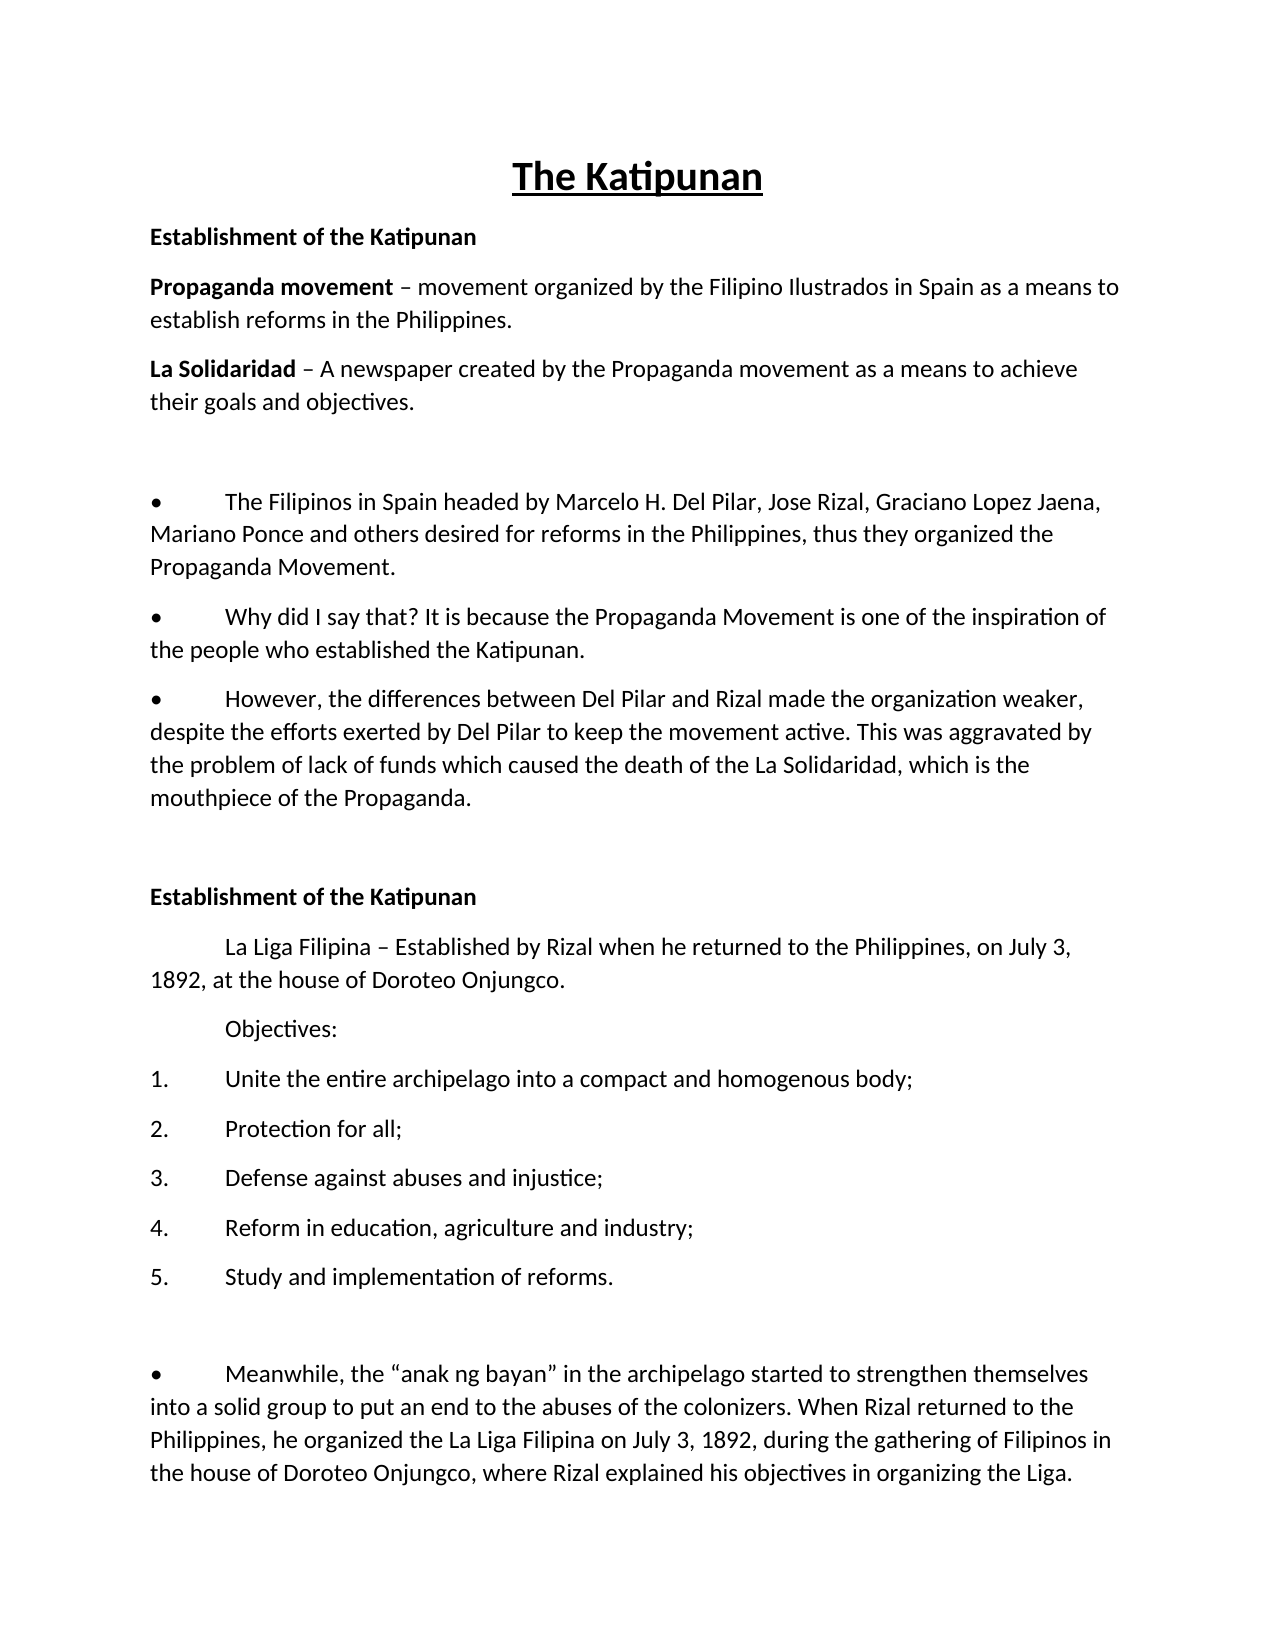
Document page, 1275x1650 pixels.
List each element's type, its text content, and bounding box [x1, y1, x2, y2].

text Establishment of the Katipunan [150, 882, 1125, 912]
text 3. Defense against abuses and injustice; [150, 1162, 1125, 1193]
text La Liga Filipina – Established by Rizal when he returned to the Philippines, on July 3, 1892, at the house of Doroteo Onjungco. [150, 931, 1125, 994]
text 4. Reform in education, agriculture and industry; [150, 1212, 1125, 1242]
text • However, the differences between Del Pilar and Rizal made the organization weaker, despite the efforts exerted by Del Pilar to keep the movement active. This was aggravated by the problem of lack of funds which caused the death of the La Solidaridad, which is the mouthpiece of the Propaganda. [150, 684, 1125, 813]
text • The Filipinos in Spain headed by Marcelo H. Del Pilar, Jose Rizal, Graciano Lopez Jaena, Mariano Ponce and others desired for reforms in the Philippines, thus they organized the Propaganda Movement. [150, 486, 1125, 582]
text • Why did I say that? It is because the Propaganda Movement is one of the inspiration of the people who established the Katipunan. [150, 601, 1125, 664]
text The Katipunan [150, 150, 1125, 201]
text 1. Unite the entire archipelago into a compact and homogenous body; [150, 1063, 1125, 1094]
text • Meanwhile, the “anak ng bayan” in the archipelago started to strengthen themselves into a solid group to put an end to the abuses of the colonizers. When Rizal returned to the Philippines, he organized the La Liga Filipina on July 3, 1892, during the gathering of Filipinos in the house of Doroteo Onjungco, where Rizal explained his objectives in organizing the Liga. [150, 1358, 1125, 1487]
text La Solidaridad – A newspaper created by the Propaganda movement as a means to achieve their goals and objectives. [150, 354, 1125, 417]
text Objectives: [150, 1014, 1125, 1044]
text Establishment of the Katipunan [150, 222, 1125, 252]
text 5. Study and implementation of reforms. [150, 1262, 1125, 1292]
text Propaganda movement – movement organized by the Filipino Ilustrados in Spain as a means to establish reforms in the Philippines. [150, 271, 1125, 334]
text 2. Protection for all; [150, 1113, 1125, 1143]
